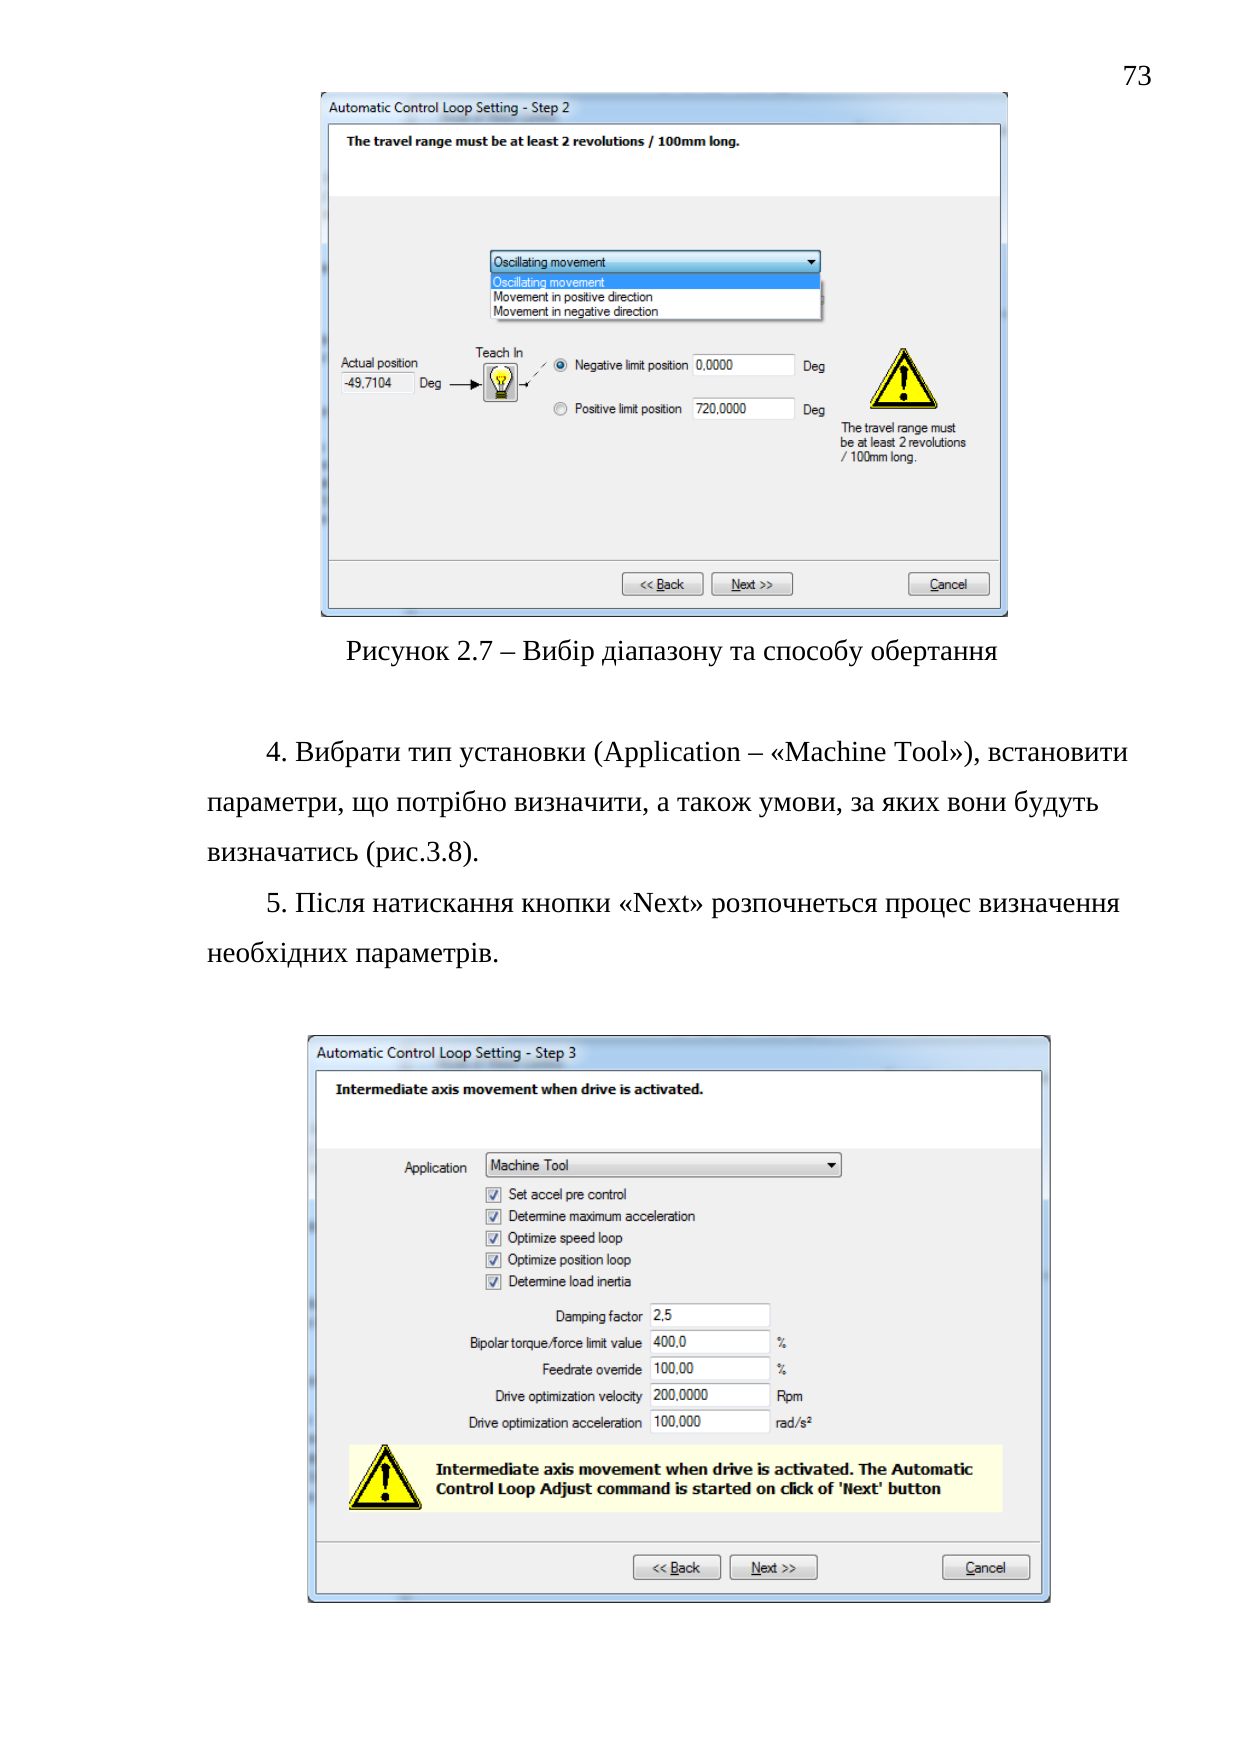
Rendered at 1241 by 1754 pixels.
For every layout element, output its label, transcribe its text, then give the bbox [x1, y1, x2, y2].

text Рисунок 2.7 – Вибір діапазону та способу обертання [118, 633, 1152, 667]
picture [307, 1035, 1051, 1603]
picture [320, 92, 1008, 617]
text 4. Вибрати тип установки (Application – «Machine Tool»), встановити параметри, що потрібно визначити, а також умови, за яких вони будуть визначатись (рис.3.8). [207, 734, 1152, 868]
text 5. Після натискання кнопки «Next» розпочнеться процес визначення необхідних параметрів. [207, 885, 1152, 968]
